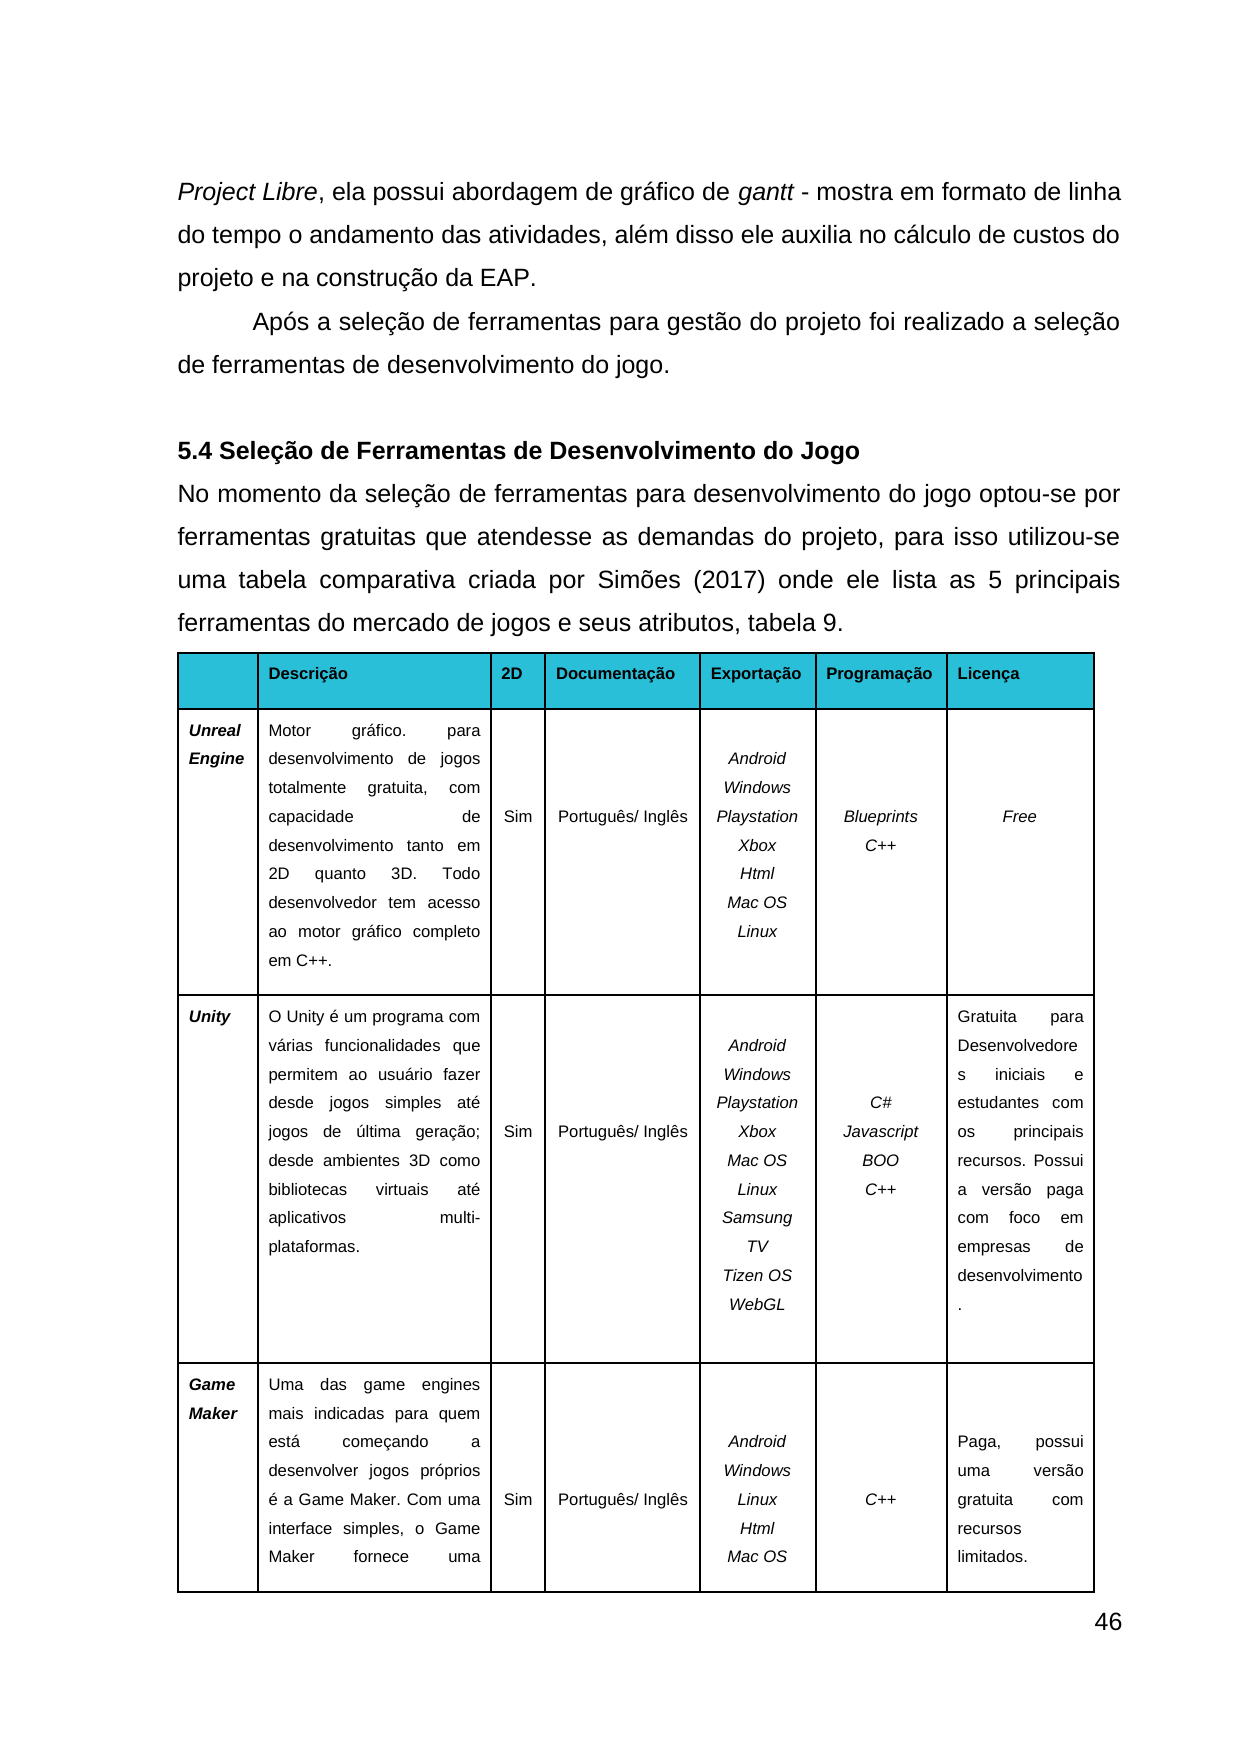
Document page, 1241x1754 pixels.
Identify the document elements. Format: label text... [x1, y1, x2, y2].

table_header [179, 654, 257, 708]
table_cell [701, 1364, 815, 1591]
table_cell Português/ Inglês [546, 1364, 699, 1591]
table_cell Português/ Inglês [546, 710, 699, 994]
table_cell C# Javascript BOO C++ [817, 996, 946, 1362]
table_header 2D [492, 654, 544, 708]
table_header Descrição [259, 654, 490, 708]
table_header Licença [948, 654, 1093, 708]
table_header Documentação [546, 654, 699, 708]
table_header Programação [817, 654, 946, 708]
text Após a seleção de ferramentas para gestão do projeto foi realizado a seleção de ferramentas de desenvolvimento do jogo. [177, 307, 1122, 378]
subtitle 5.4 Seleção de Ferramentas de Desenvolvimento do Jogo [177, 436, 1122, 465]
table_cell Sim [492, 710, 544, 994]
table_cell C++ [817, 1364, 946, 1591]
table_cell Gratuita para Desenvolvedores iniciais e estudantes com os principais recursos. Possui a versão paga com foco em empresas de desenvolvimento. [948, 996, 1093, 1362]
table_cell Free [948, 710, 1093, 994]
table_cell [259, 1364, 490, 1591]
table_cell Blueprints C++ [817, 710, 946, 994]
table_cell Sim [492, 1364, 544, 1591]
table_cell O Unity é um programa com várias funcionalidades que permitem ao usuário fazer desde jogos simples até jogos de última geração; desde ambientes 3D como bibliotecas virtuais até aplicativos multi-plataformas. [259, 996, 490, 1362]
table_cell Português/ Inglês [546, 996, 699, 1362]
table_cell Motor gráfico. para desenvolvimento de jogos totalmente gratuita, com capacidade de desenvolvimento tanto em 2D quanto 3D. Todo desenvolvedor tem acesso ao motor gráfico completo em C++. [259, 710, 490, 994]
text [177, 177, 1122, 292]
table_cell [948, 1364, 1093, 1591]
table_cell Game Maker [179, 1364, 257, 1591]
table_cell Unreal Engine [179, 710, 257, 994]
table_cell Sim [492, 996, 544, 1362]
table_header Exportação [701, 654, 815, 708]
table_cell Android Windows Playstation Xbox Html Mac OS Linux [701, 710, 815, 994]
table_cell Unity [179, 996, 257, 1362]
text No momento da seleção de ferramentas para desenvolvimento do jogo optou-se por ferramentas gratuitas que atendesse as demandas do projeto, para isso utilizou-se uma tabela comparativa criada por Simões (2017) onde ele lista as 5 principais ferramentas do mercado de jogos e seus atributos, tabela 9. [177, 479, 1122, 637]
table_cell Android Windows Playstation Xbox Mac OS Linux Samsung TV Tizen OS WebGL [701, 996, 815, 1362]
